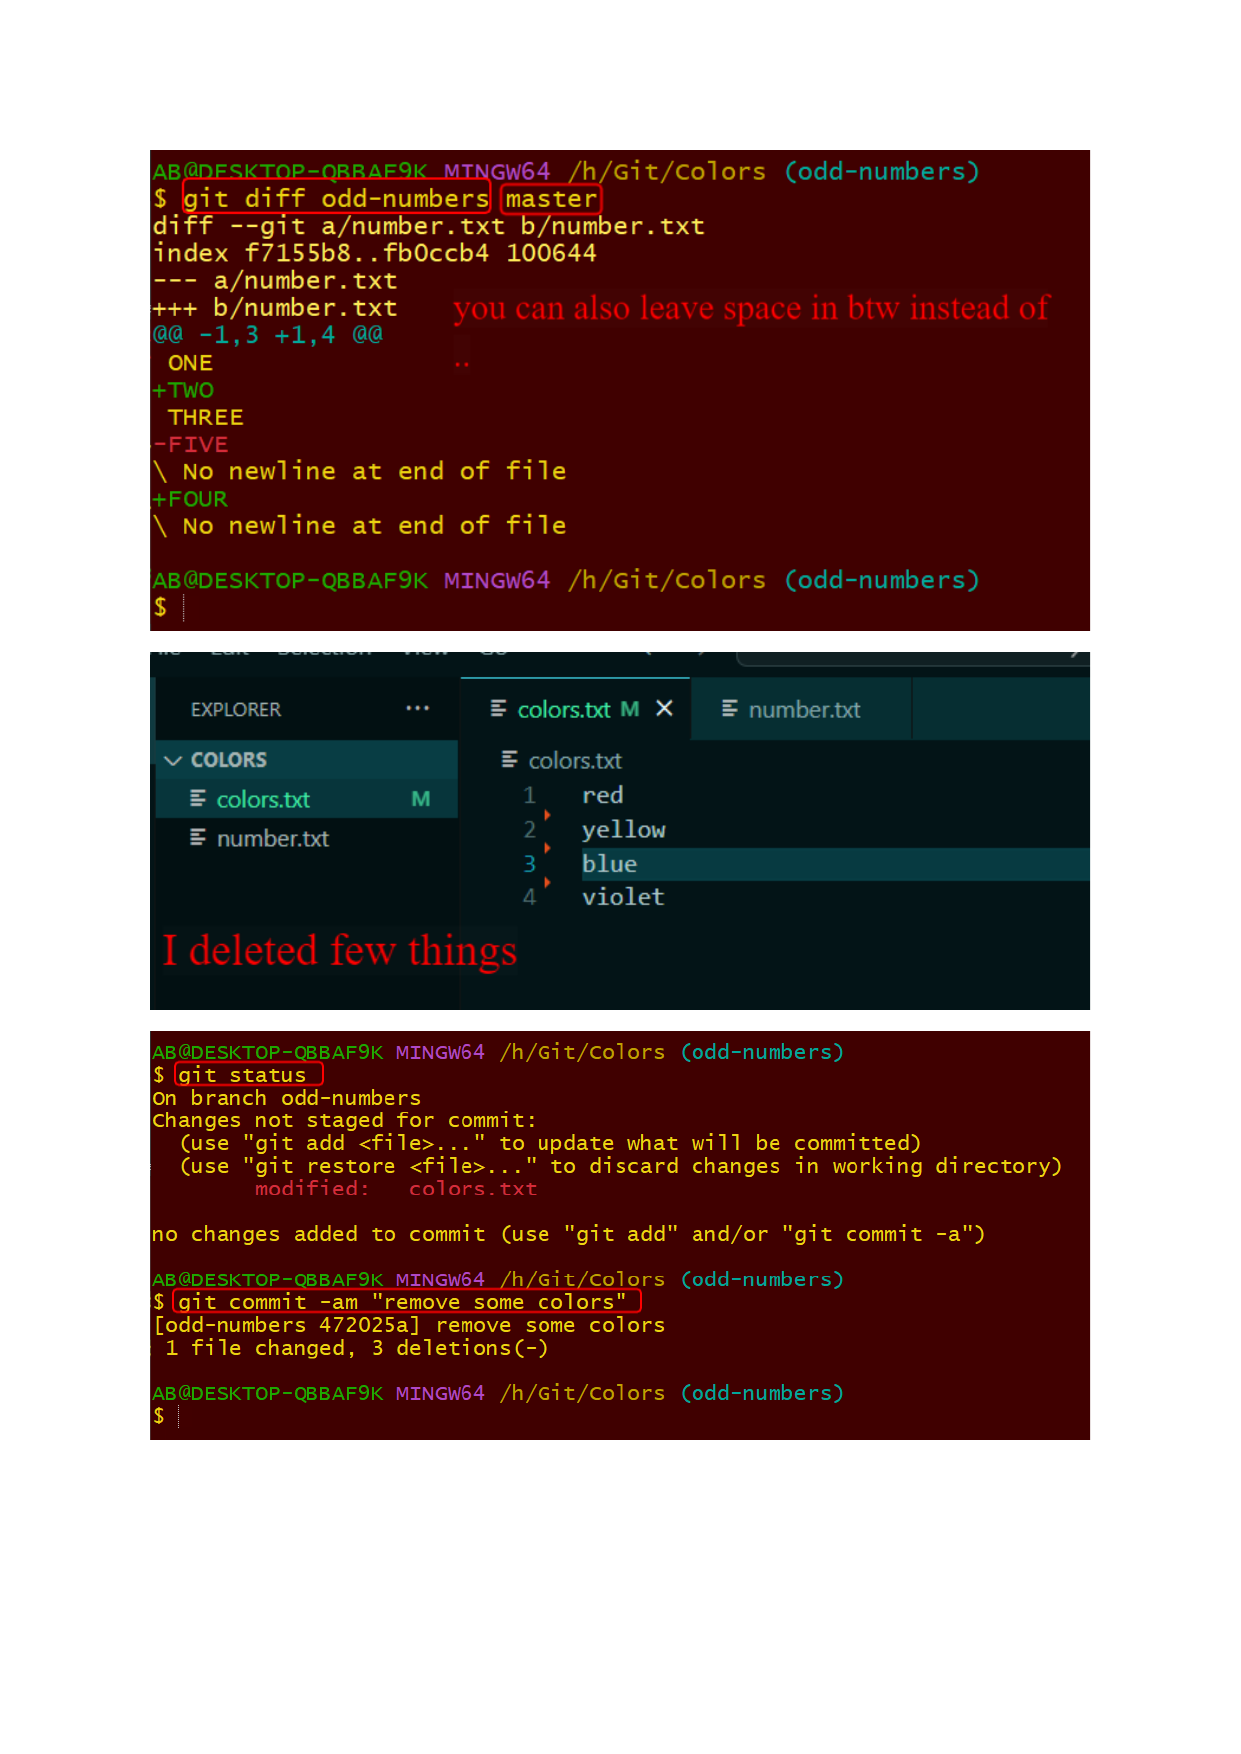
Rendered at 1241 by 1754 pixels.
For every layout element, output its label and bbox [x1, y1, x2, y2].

picture [150, 652, 1091, 1010]
picture [150, 1031, 1091, 1440]
picture [150, 150, 1091, 631]
